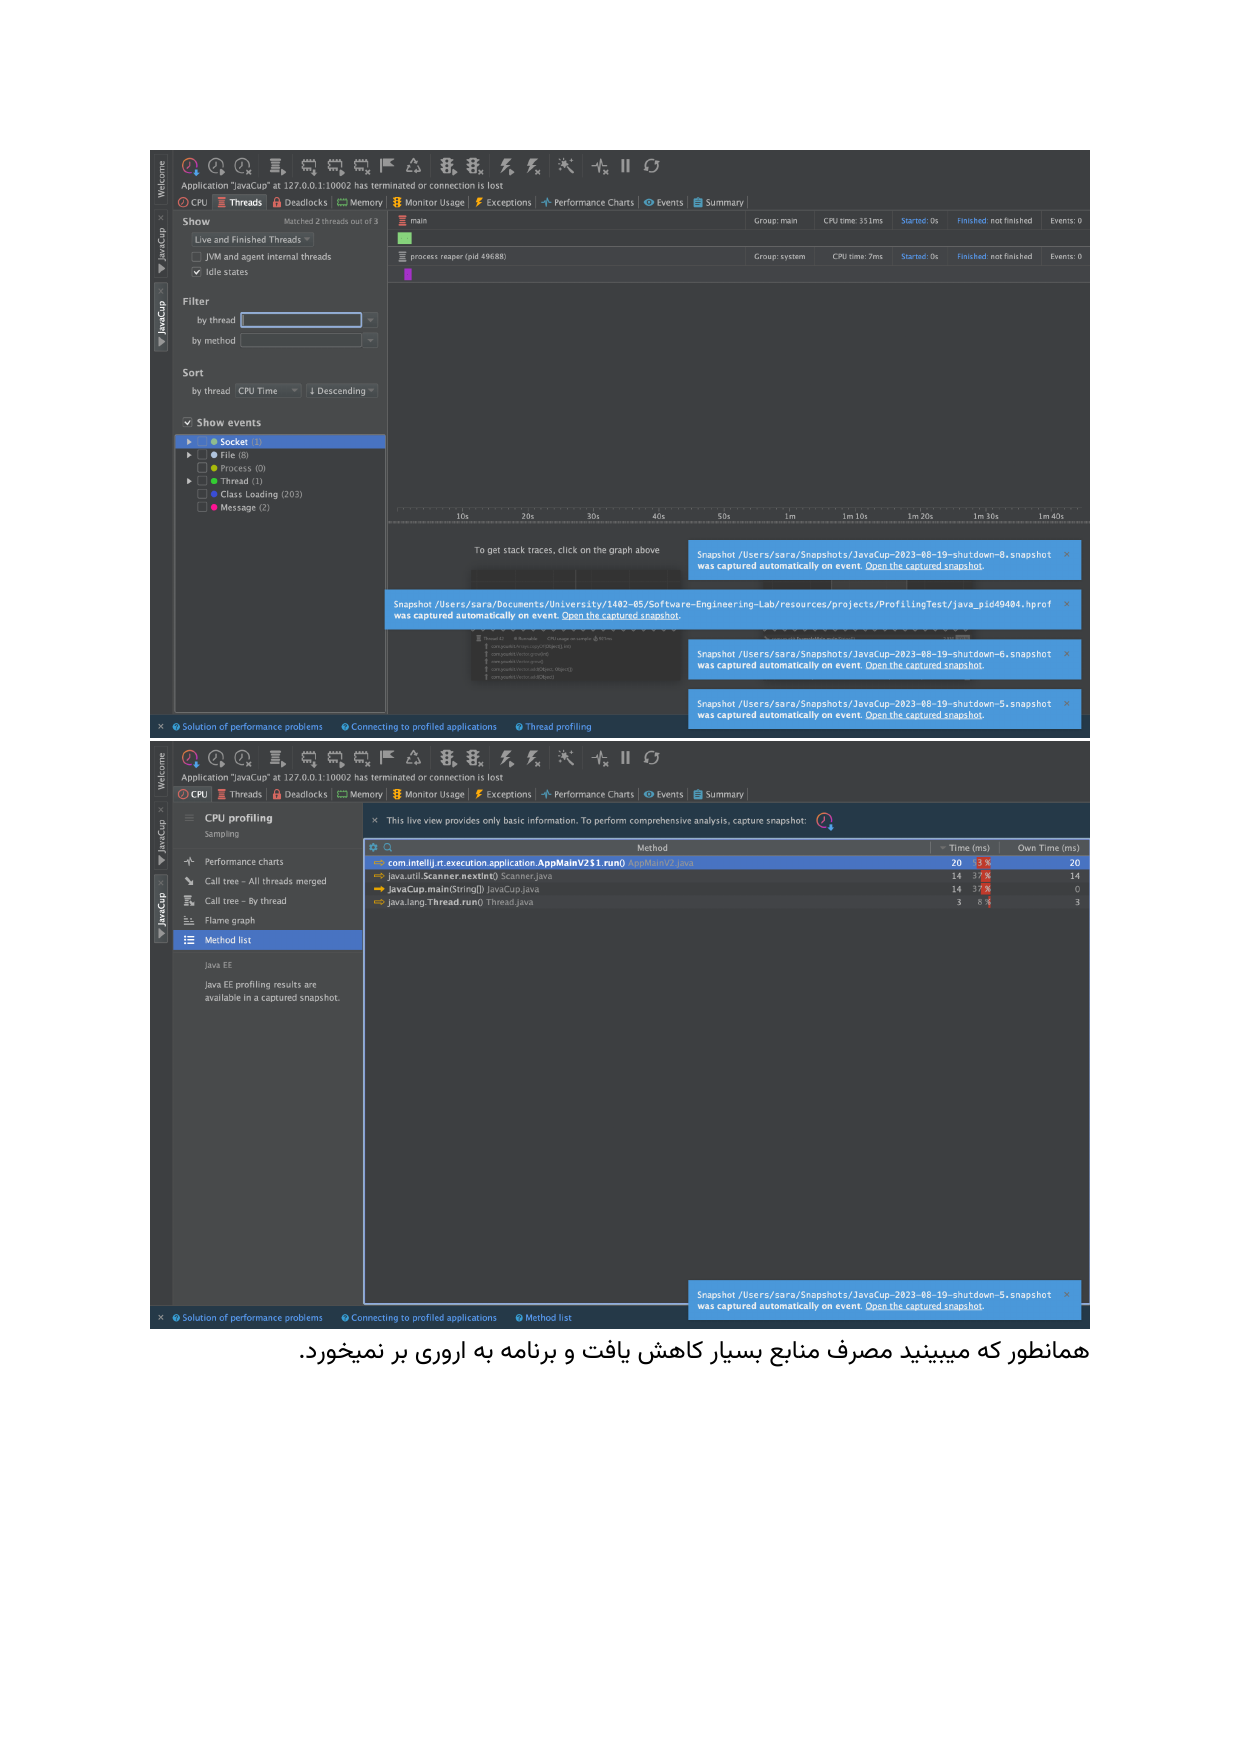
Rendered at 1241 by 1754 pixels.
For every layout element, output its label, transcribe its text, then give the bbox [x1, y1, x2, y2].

picture [150, 741, 1090, 1329]
text همانطور که میبینید مصرف منابع بسیار کاهش یافت و برنامه به اروری بر نمیخورد. [150, 1333, 1090, 1372]
picture [150, 150, 1090, 738]
